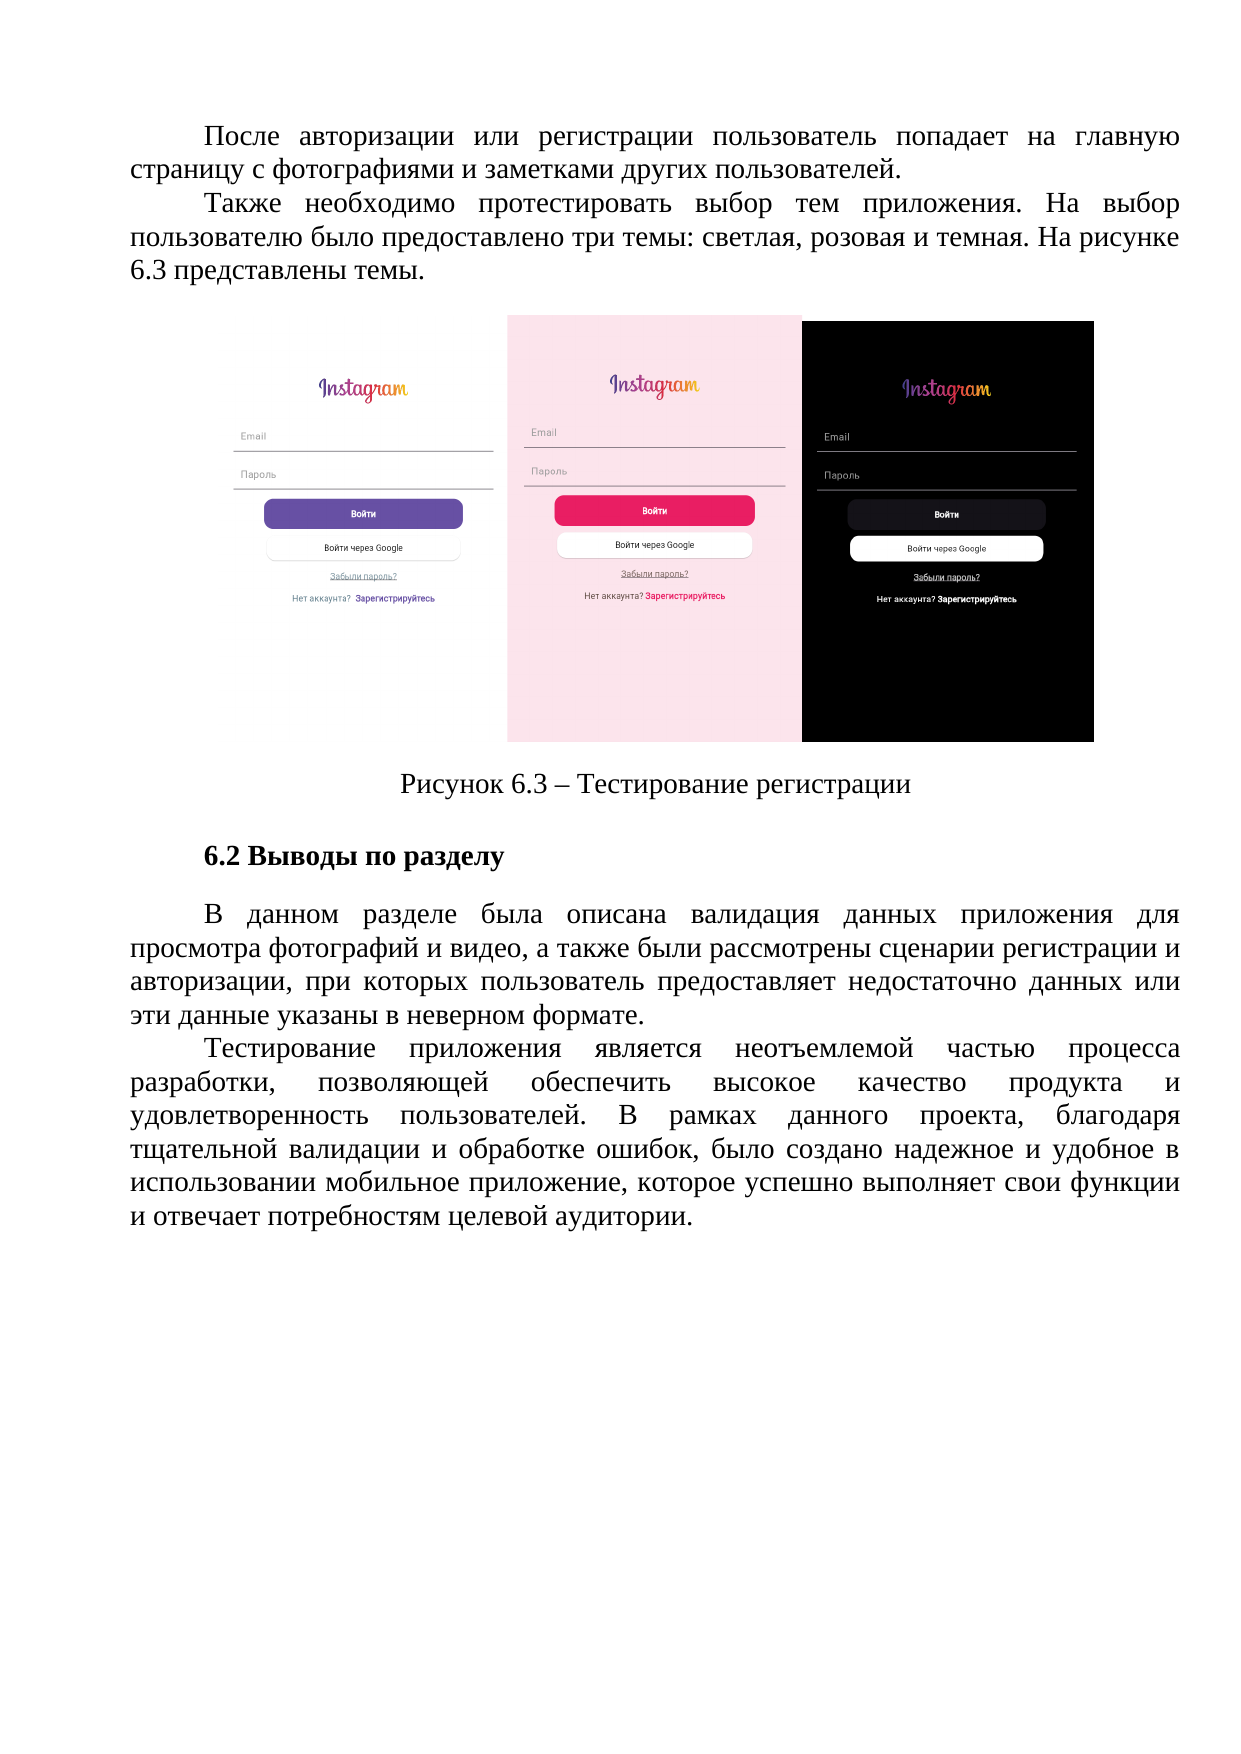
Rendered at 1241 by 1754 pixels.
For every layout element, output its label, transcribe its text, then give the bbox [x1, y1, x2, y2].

text Рисунок 6.3 – Тестирование регистрации [130, 767, 1181, 800]
text Тестирование приложения является неотъемлемой частью процесса разработки, позволяющей обеспечить высокое качество продукта и удовлетворенность пользователей. В рамках данного проекта, благодаря тщательной валидации и обработке ошибок, было создано надежное и удобное в использовании мобильное приложение, которое успешно выполняет свои функции и отвечает потребностям целевой аудитории. [130, 1030, 1181, 1232]
subtitle 6.2 Выводы по разделу [130, 838, 1181, 871]
text После авторизации или регистрации пользователь попадает на главную страницу с фотографиями и заметками других пользователей. [130, 118, 1181, 185]
picture [217, 315, 1094, 742]
text В данном разделе была описана валидация данных приложения для просмотра фотографий и видео, а также были рассмотрены сценарии регистрации и авторизации, при которых пользователь предоставляет недостаточно данных или эти данные указаны в неверном формате. [130, 896, 1181, 1030]
text Также необходимо протестировать выбор тем приложения. На выбор пользователю было предоставлено три темы: светлая, розовая и темная. На рисунке 6.3 представлены темы. [130, 185, 1181, 286]
